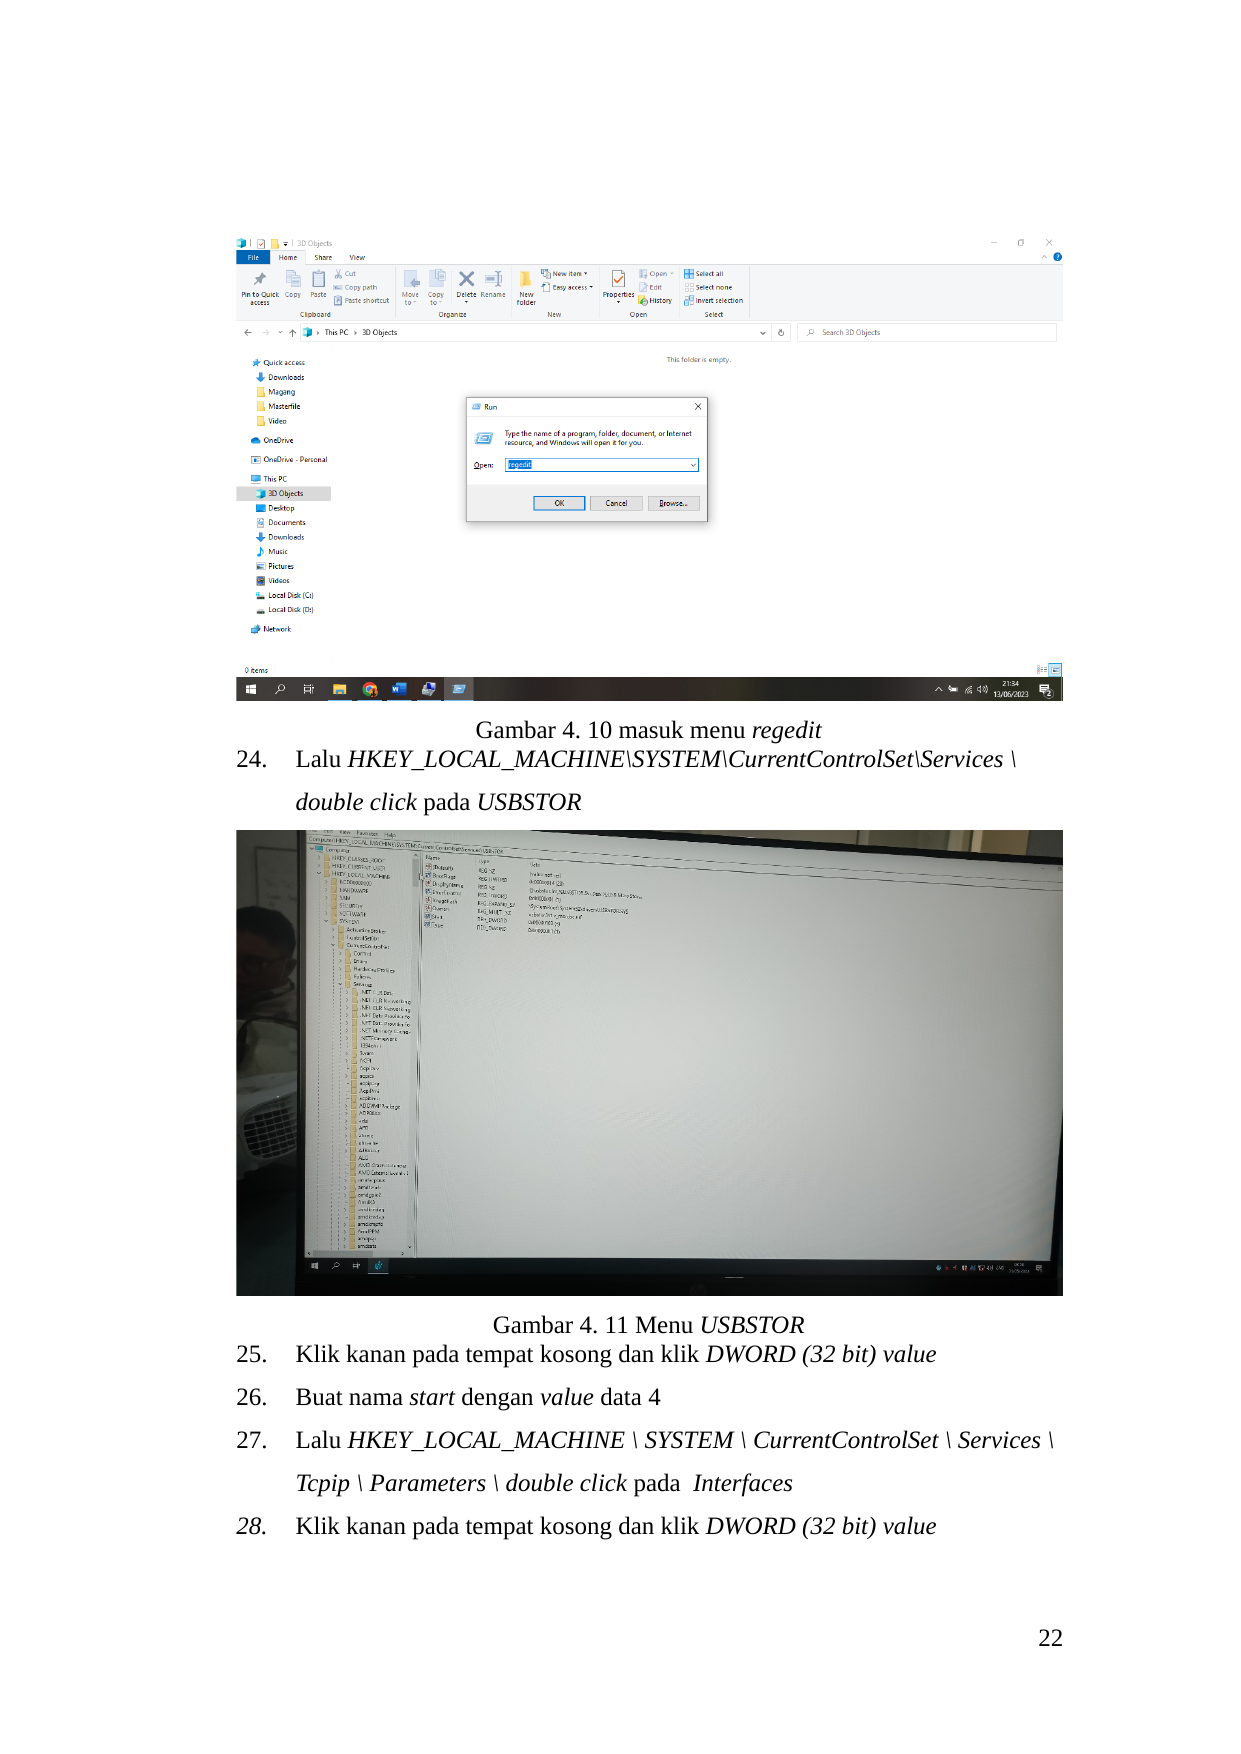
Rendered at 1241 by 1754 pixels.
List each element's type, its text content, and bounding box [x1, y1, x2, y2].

list Lalu HKEY_LOCAL_MACHINE\SYSTEM\CurrentControlSet\Services \double click pada USBSTOR [236, 744, 1063, 816]
text Gambar 4. 10 masuk menu regedit [236, 715, 1063, 744]
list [236, 1511, 1063, 1540]
list Klik kanan pada tempat kosong dan klik DWORD (32 bit) value [236, 1339, 1063, 1367]
picture [236, 830, 1063, 1296]
picture [236, 236, 1063, 701]
text Gambar 4. 11 Menu USBSTOR [236, 1310, 1063, 1339]
list Buat nama start dengan value data 4 [236, 1382, 1063, 1411]
list Lalu HKEY_LOCAL_MACHINE \ SYSTEM \ CurrentControlSet \ Services \ Tcpip \ Parameters \ double click pada Interfaces [236, 1425, 1063, 1497]
